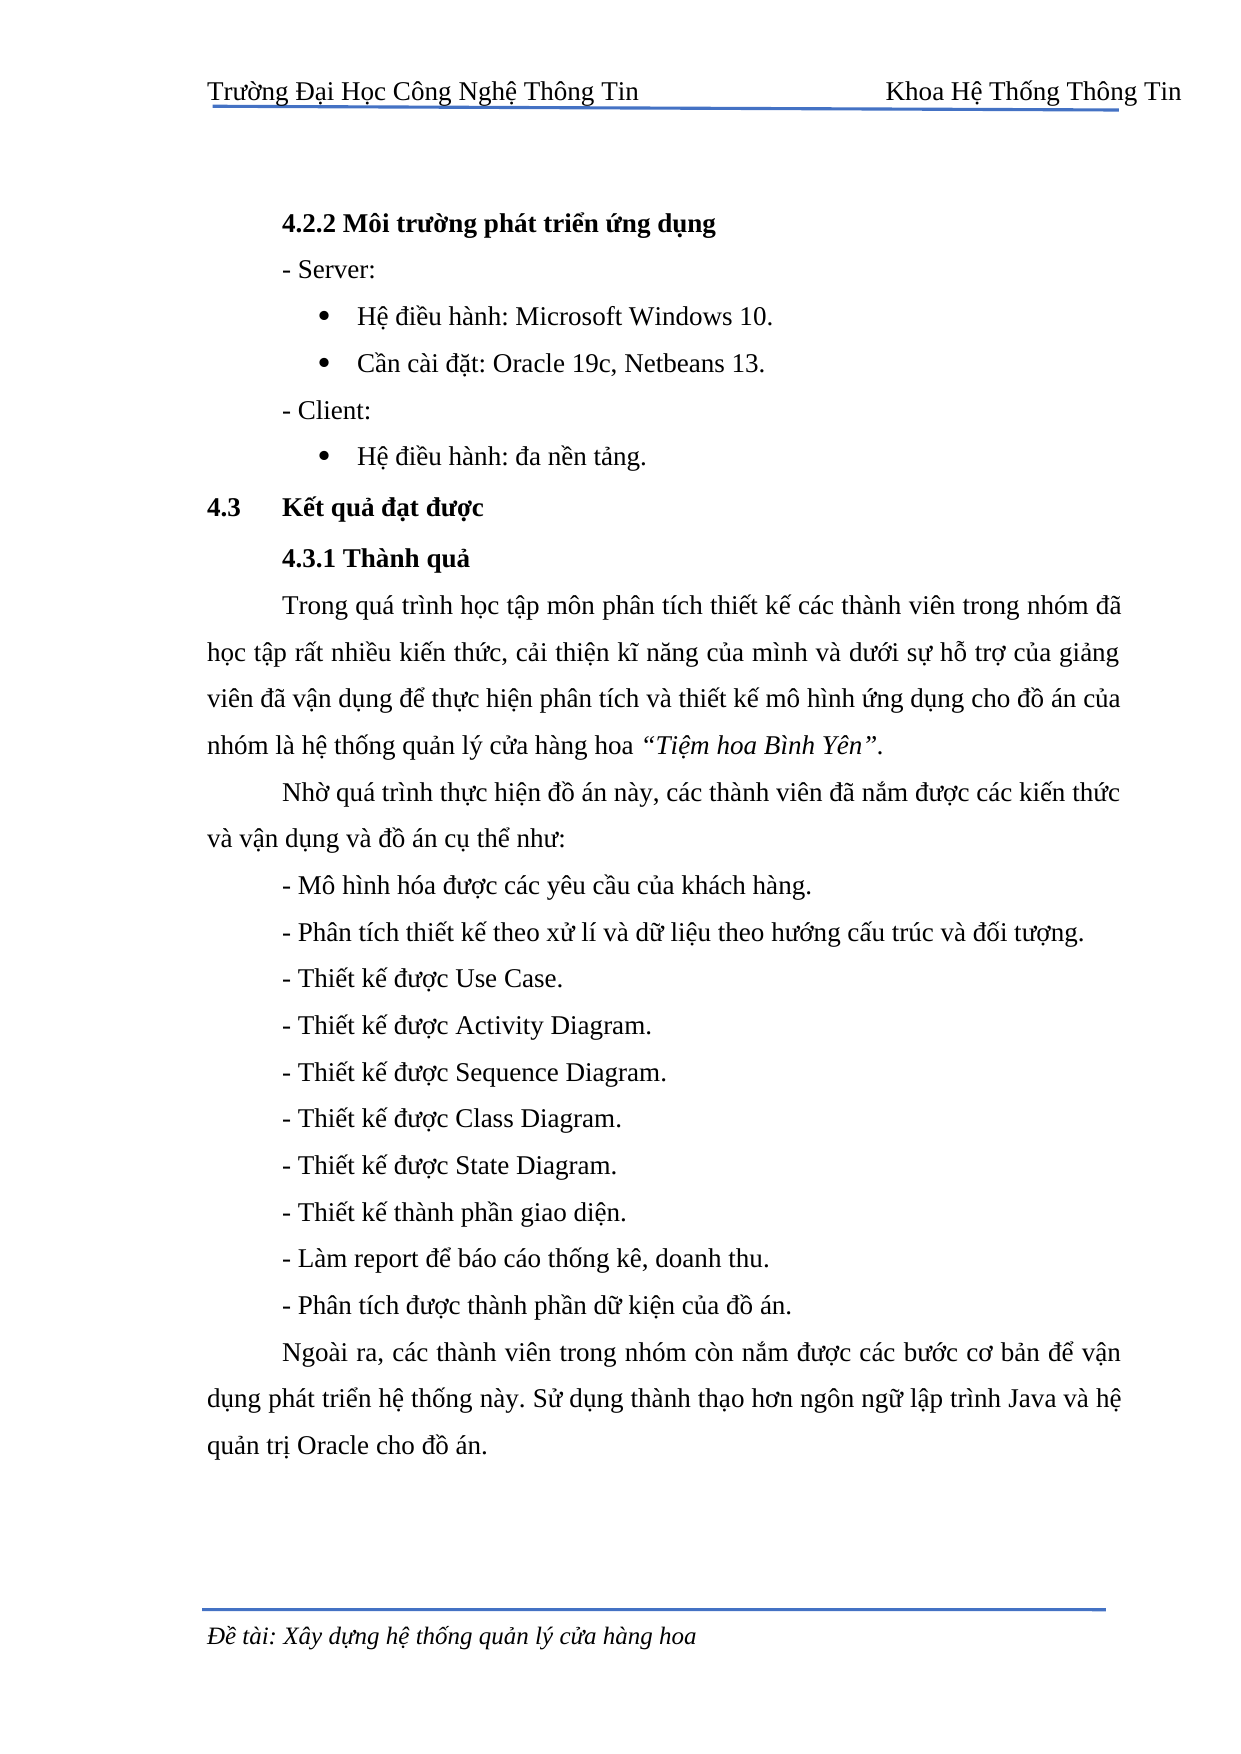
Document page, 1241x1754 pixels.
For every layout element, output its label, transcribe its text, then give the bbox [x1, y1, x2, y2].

text - Client: [282, 394, 1122, 425]
text - Phân tích thiết kế theo xử lí và dữ liệu theo hướng cấu trúc và đối tượng. [207, 916, 1122, 947]
text - Thiết kế được Activity Diagram. [207, 1009, 1122, 1040]
text - Thiết kế được State Diagram. [207, 1149, 1122, 1180]
text - Thiết kế được Use Case. [207, 962, 1122, 993]
text Ngoài ra, các thành viên trong nhóm còn nắm được các bước cơ bản để vận dụng phát triển hệ thống này. Sử dụng thành thạo hơn ngôn ngữ lập trình Java và hệ quản trị Oracle cho đồ án. [207, 1336, 1122, 1460]
text Trong quá trình học tập môn phân tích thiết kế các thành viên trong nhóm đã học tập rất nhiều kiến thức, cải thiện kĩ năng của mình và dưới sự hỗ trợ của giảng viên đã vận dụng để thực hiện phân tích và thiết kế mô hình ứng dụng cho đồ án của nhóm là hệ thống quản lý cửa hàng hoa “Tiệm hoa Bình Yên”. [207, 589, 1122, 760]
text - Server: [207, 253, 1122, 284]
list Hệ điều hành: đa nền tảng. [319, 441, 1122, 472]
list Hệ điều hành: Microsoft Windows 10. [319, 300, 1122, 331]
text - Làm report để báo cáo thống kê, doanh thu. [207, 1242, 1122, 1273]
text - Mô hình hóa được các yêu cầu của khách hàng. [207, 869, 1122, 900]
subtitle 4.2.2 Môi trường phát triển ứng dụng [207, 207, 1122, 238]
list Cần cài đặt: Oracle 19c, Netbeans 13. [319, 347, 1122, 378]
subtitle 4.3 Kết quả đạt được [207, 492, 1122, 523]
text - Thiết kế được Class Diagram. [207, 1102, 1122, 1133]
text - Phân tích được thành phần dữ kiện của đồ án. [207, 1289, 1122, 1320]
text Nhờ quá trình thực hiện đồ án này, các thành viên đã nắm được các kiến thức và vận dụng và đồ án cụ thể như: [207, 776, 1122, 853]
text - Thiết kế được Sequence Diagram. [207, 1056, 1122, 1087]
text - Thiết kế thành phần giao diện. [207, 1196, 1122, 1227]
subtitle 4.3.1 Thành quả [207, 542, 1122, 573]
